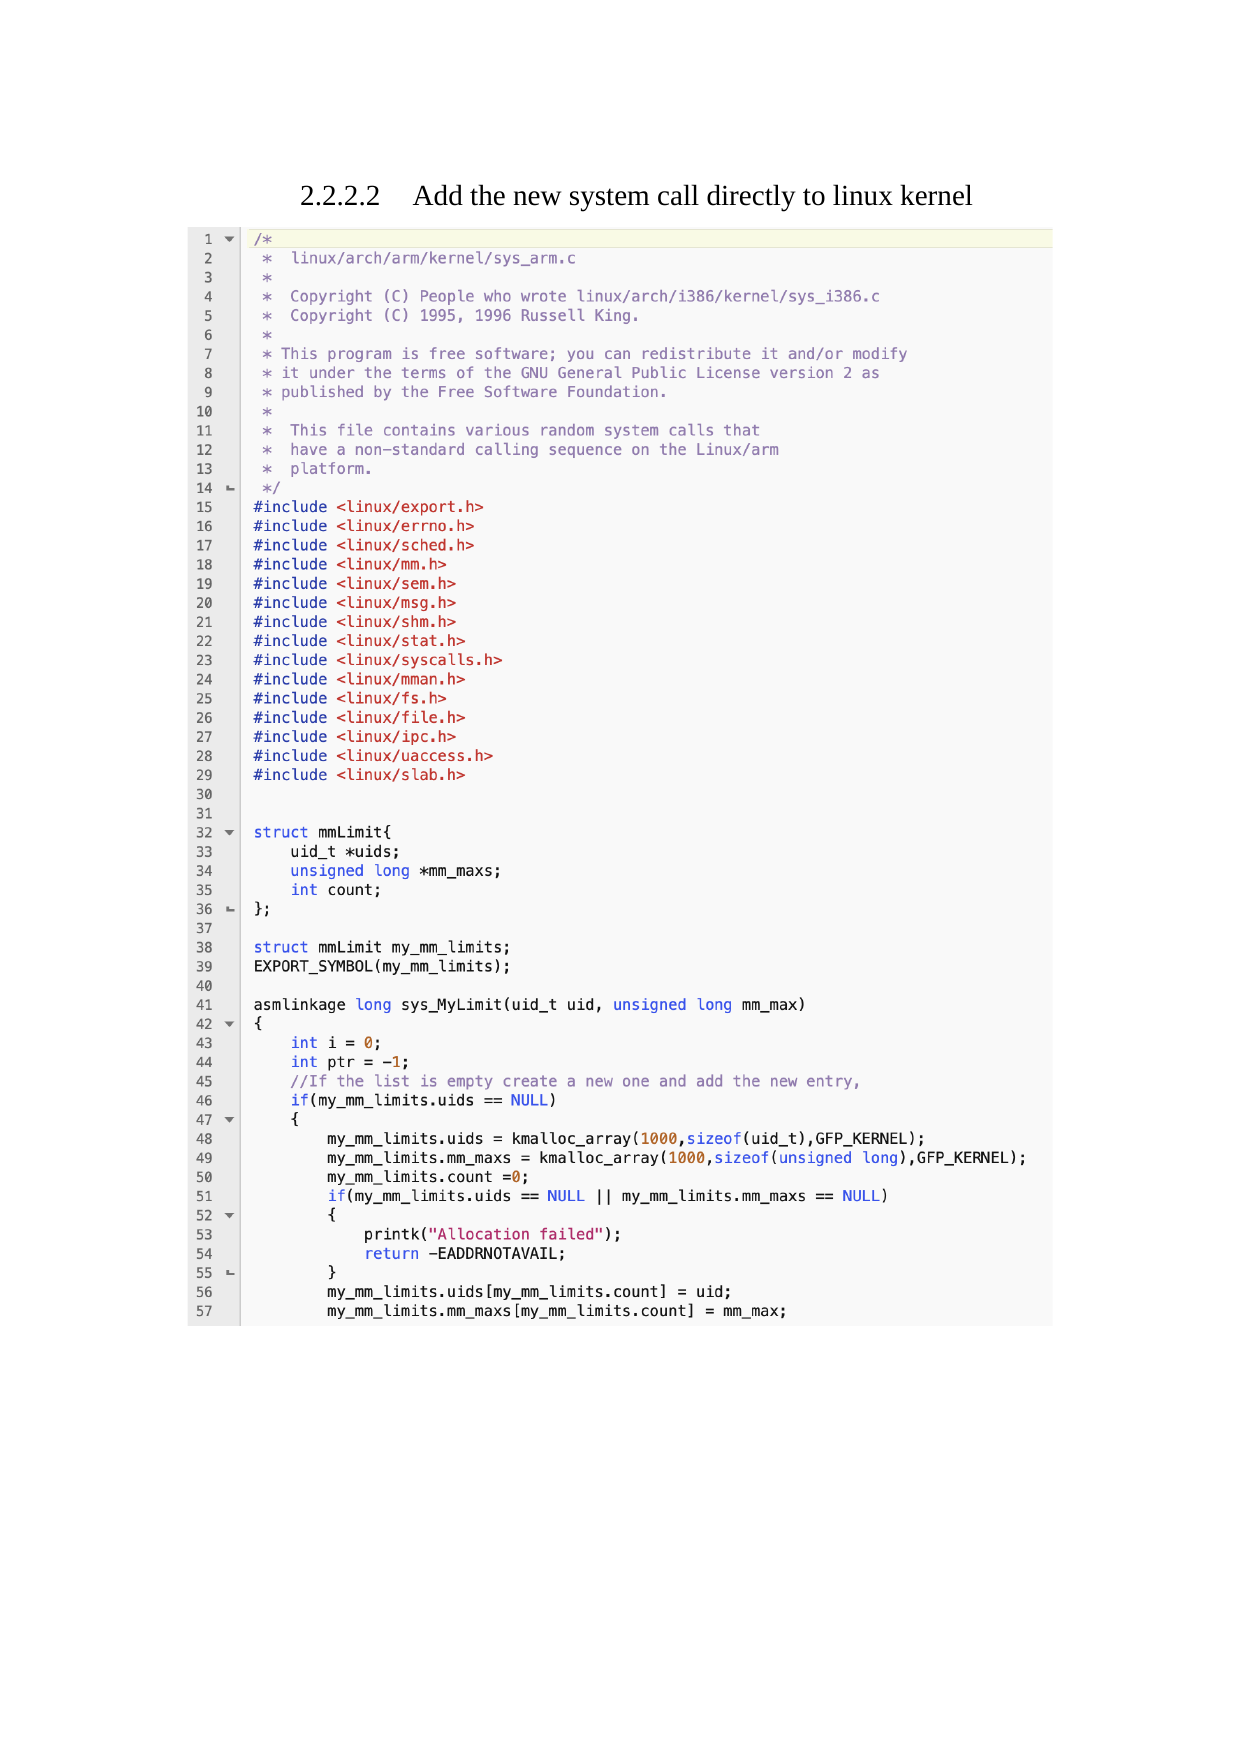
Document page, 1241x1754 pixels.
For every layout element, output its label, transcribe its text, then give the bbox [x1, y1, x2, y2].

picture [187, 227, 1053, 1326]
list Add the new system call directly to linux kernel [300, 162, 1053, 227]
